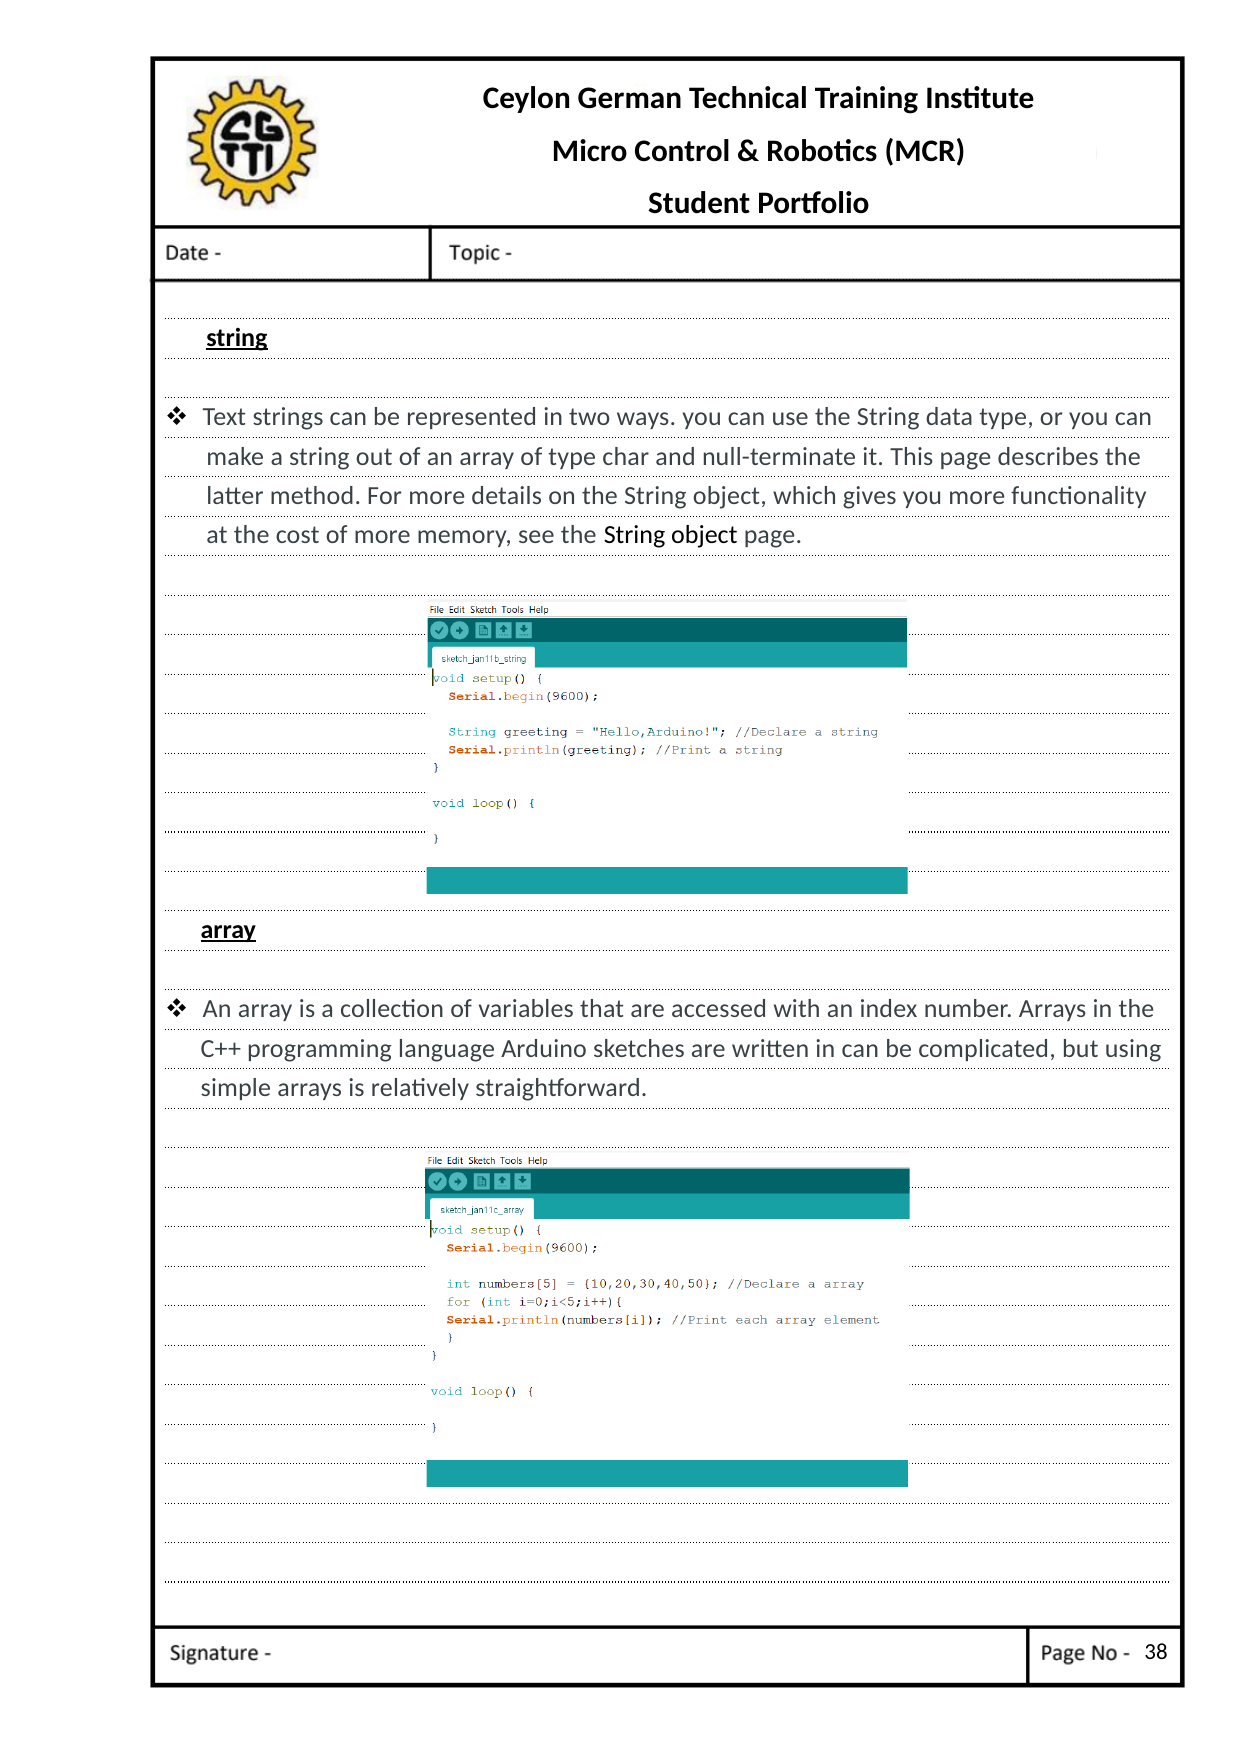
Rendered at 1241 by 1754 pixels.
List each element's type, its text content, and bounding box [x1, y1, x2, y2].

text at the cost of more memory, see the String object page. [165, 516, 1170, 552]
list Text strings can be represented in two ways. you can use the String data type, or you can [165, 397, 1170, 434]
text array [165, 910, 1170, 947]
text C++ programming language Arduino sketches are written in can be complicated, but using [165, 1029, 1170, 1066]
text latter method. For more details on the String object, which gives you more functionality [165, 476, 1170, 513]
text simple arrays is relatively straightforward. [165, 1068, 1170, 1105]
text string [165, 318, 1170, 355]
picture [0, 0, 1241, 1753]
text make a string out of an array of type char and null-terminate it. This page describes the [165, 437, 1170, 473]
list An array is a collection of variables that are accessed with an index number. Arrays in the [165, 989, 1170, 1026]
